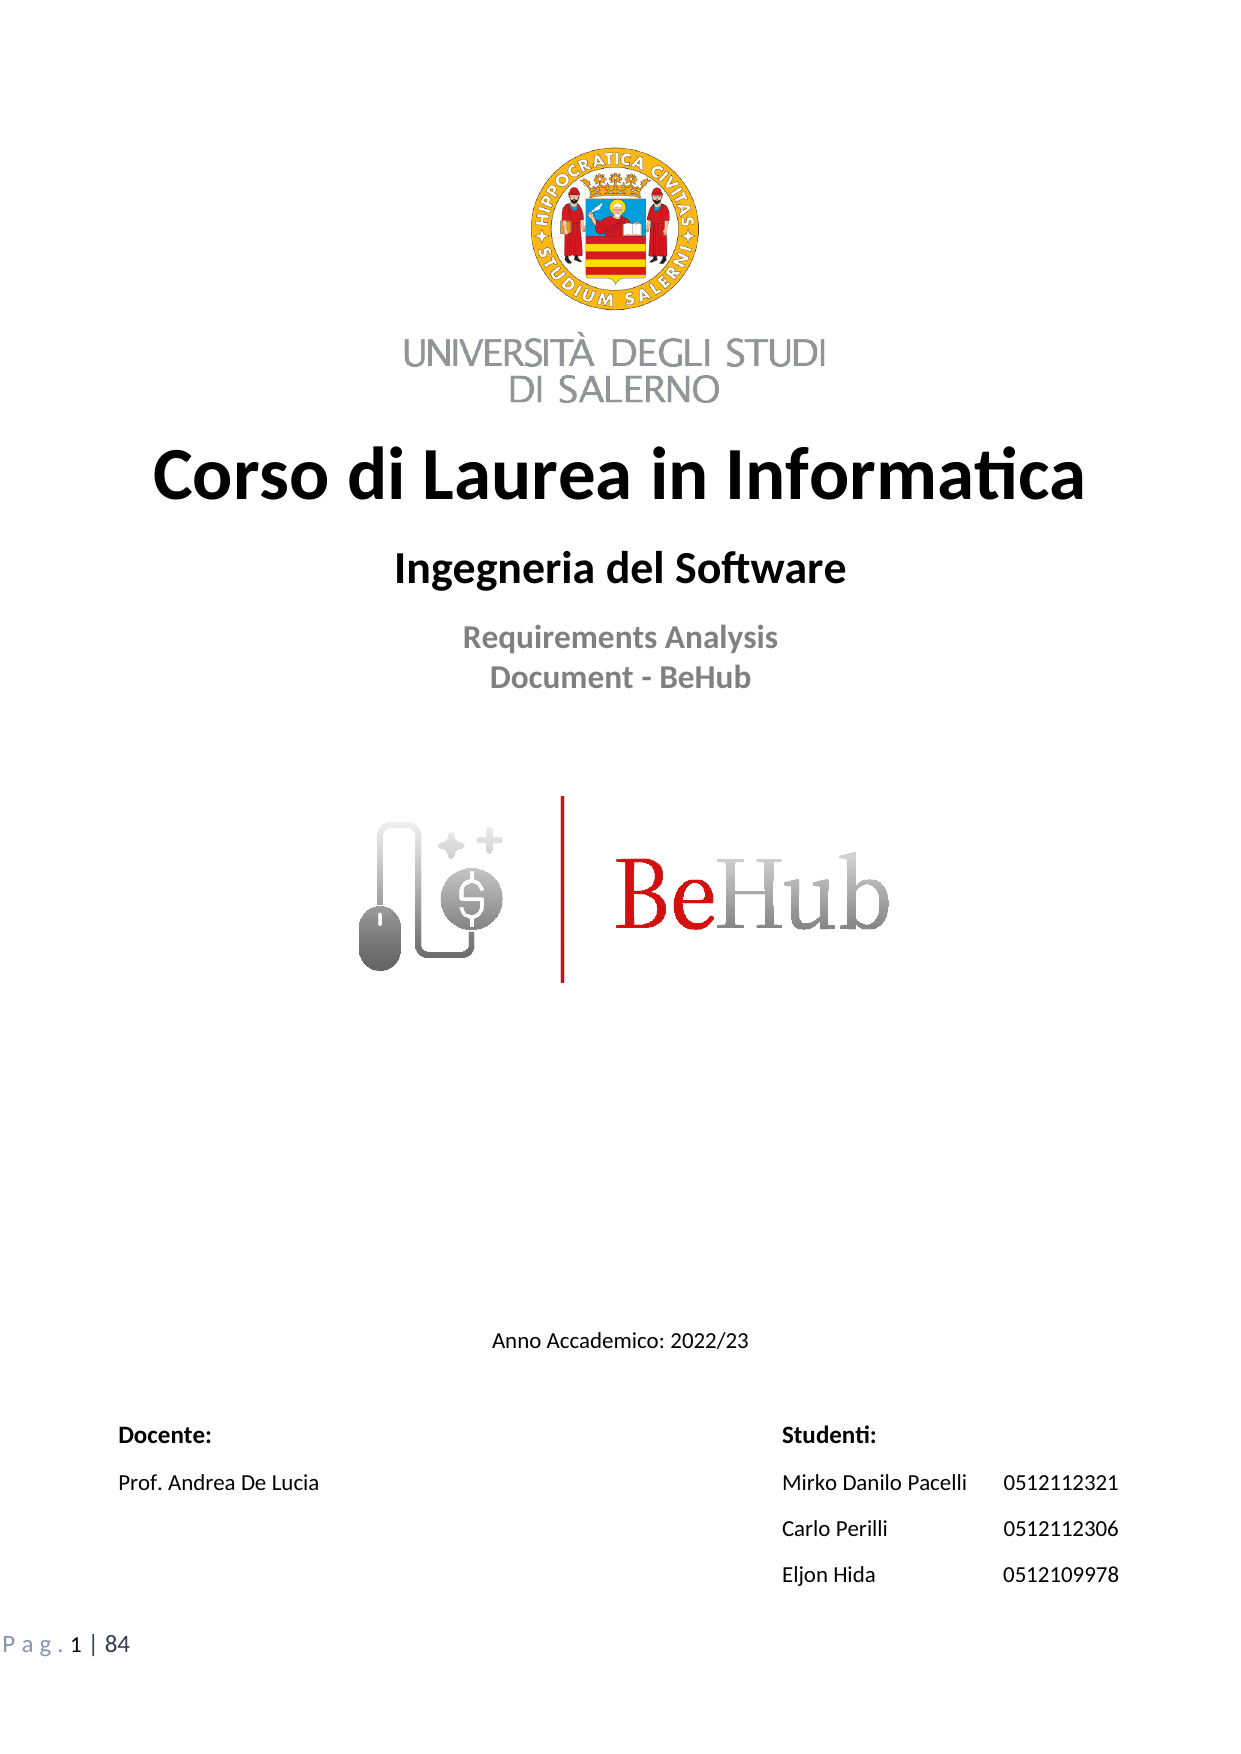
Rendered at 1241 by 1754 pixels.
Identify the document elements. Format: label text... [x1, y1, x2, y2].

title Corso di Laurea in Informatica [151, 430, 1089, 517]
text Docente: Studenti: [118, 1419, 1165, 1450]
text Prof. Andrea De Lucia Mirko Danilo Pacelli 0512112321 Carlo Perilli 0512112306 [118, 1468, 1119, 1542]
picture [252, 521, 988, 1258]
picture [404, 147, 825, 403]
text Anno Accademico: 2022/23 [151, 1326, 1089, 1354]
text Eljon Hida 0512109978 [782, 1561, 1165, 1589]
